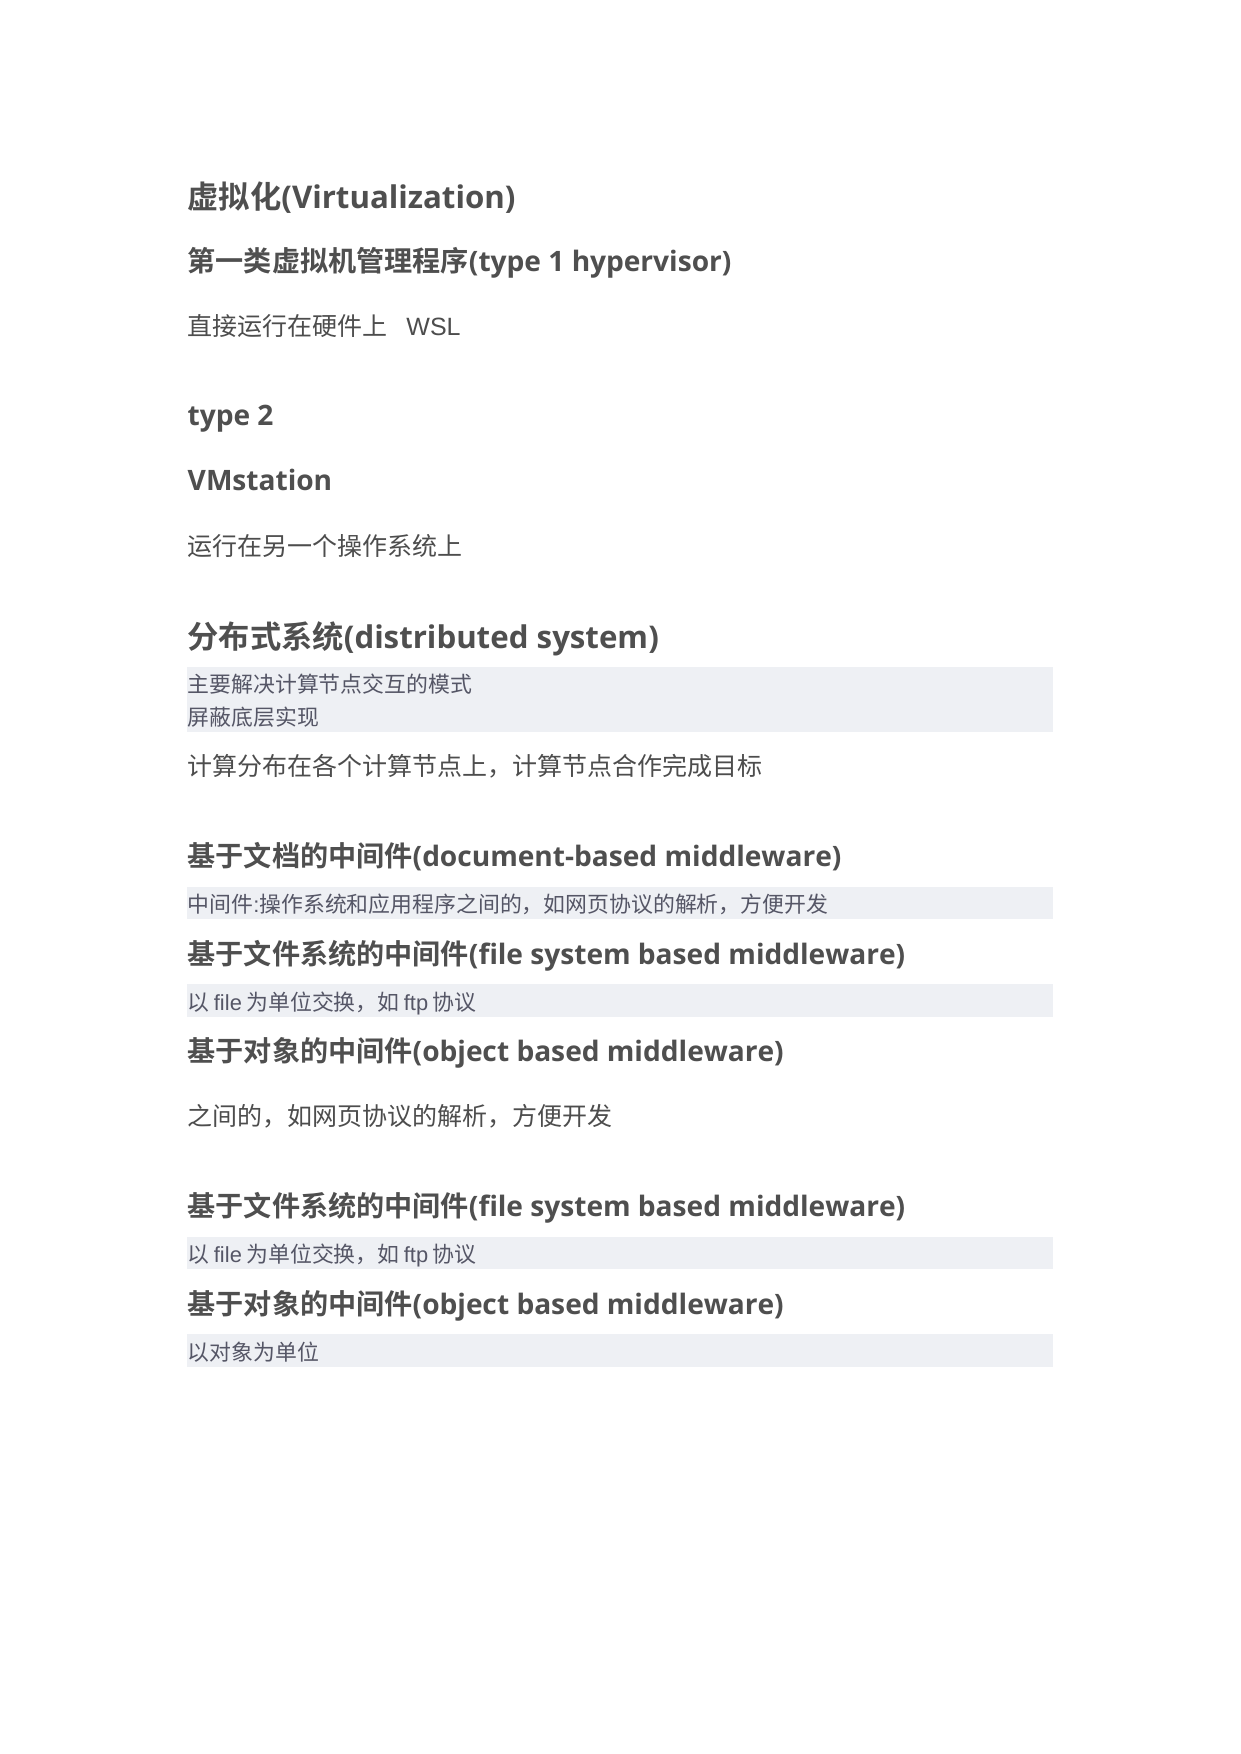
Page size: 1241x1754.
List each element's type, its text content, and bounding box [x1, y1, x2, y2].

text 基于文档的中间件(document-based middleware) [187, 822, 1053, 887]
text 之间的，如网页协议的解析，方便开发 [187, 1082, 1053, 1147]
text 基于文件系统的中间件(file system based middleware) [187, 1172, 1053, 1237]
text 第一类虚拟机管理程序(type 1 hypervisor) [187, 227, 1053, 292]
text VMstation [187, 447, 1053, 512]
text 以file为单位交换，如ftp协议 [187, 984, 1053, 1017]
text 以file为单位交换，如ftp协议 [187, 1237, 1053, 1269]
text 分布式系统(distributed system) [187, 602, 1053, 667]
text 基于对象的中间件(object based middleware) [187, 1269, 1053, 1334]
text 运行在另一个操作系统上 [187, 512, 1053, 577]
text 虚拟化(Virtualization) [187, 162, 1053, 227]
text 中间件:操作系统和应用程序之间的，如网页协议的解析，方便开发 [187, 887, 1053, 919]
text 以对象为单位 [187, 1334, 1053, 1367]
text type 2 [187, 382, 1053, 447]
text 基于对象的中间件(object based middleware) [187, 1017, 1053, 1082]
text 主要解决计算节点交互的模式 屏蔽底层实现 [187, 667, 1053, 732]
text 直接运行在硬件上 WSL [187, 292, 1053, 357]
text 基于文件系统的中间件(file system based middleware) [187, 919, 1053, 984]
text 计算分布在各个计算节点上，计算节点合作完成目标 [187, 732, 1053, 797]
